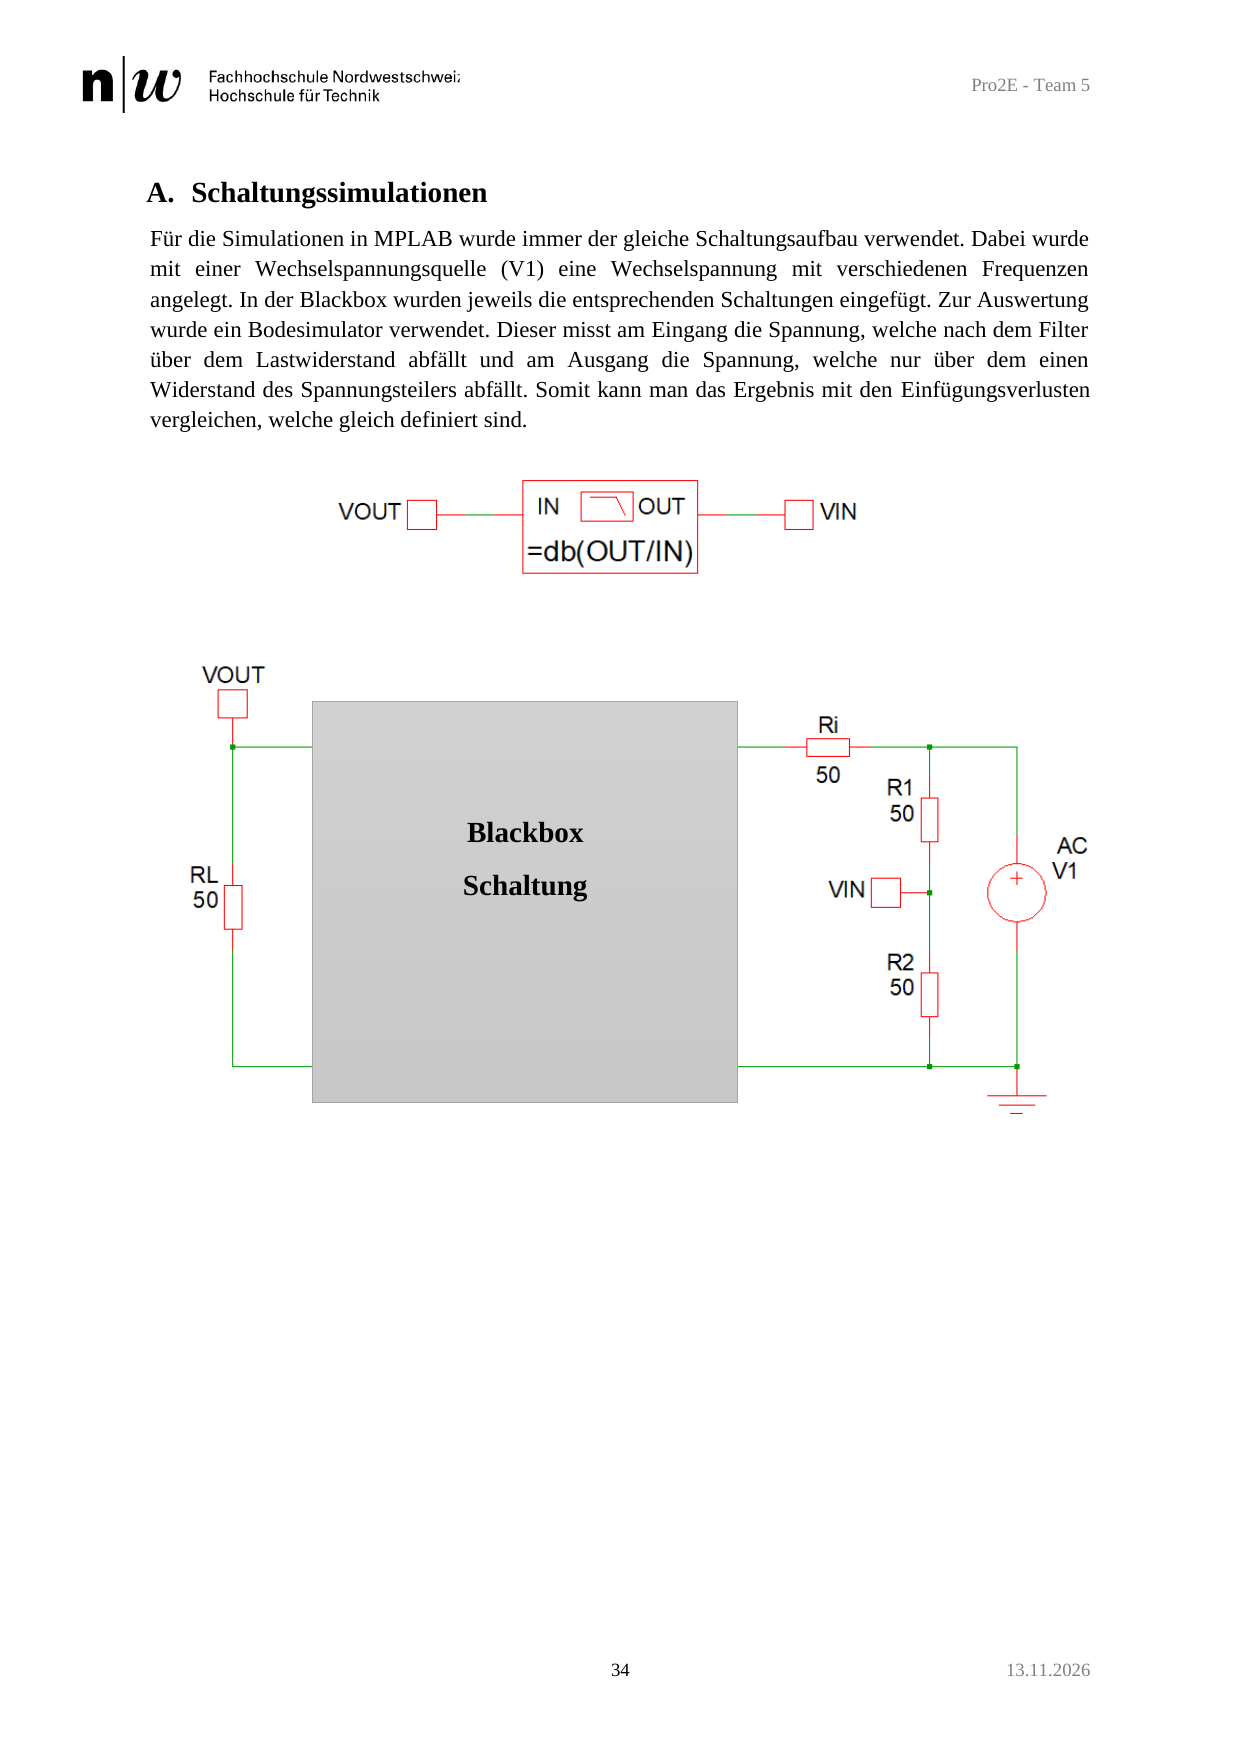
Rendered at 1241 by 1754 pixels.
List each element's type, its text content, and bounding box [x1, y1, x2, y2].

subtitle Schaltungssimulationen [146, 175, 1090, 208]
picture [81, 56, 460, 113]
picture [150, 453, 1095, 1139]
text Für die Simulationen in MPLAB wurde immer der gleiche Schaltungsaufbau verwendet. Dabei wurde mit einer Wechselspannungsquelle (V1) eine Wechselspannung mit verschiedenen Frequenzen angelegt. In der Blackbox wurden jeweils die entsprechenden Schaltungen eingefügt. Zur Auswertung wurde ein Bodesimulator verwendet. Dieser misst am Eingang die Spannung, welche nach dem Filter über dem Lastwiderstand abfällt und am Ausgang die Spannung, welche nur über dem einen Widerstand des Spannungsteilers abfällt. Somit kann man das Ergebnis mit den Einfügungsverlusten vergleichen, welche gleich definiert sind. [150, 225, 1090, 433]
